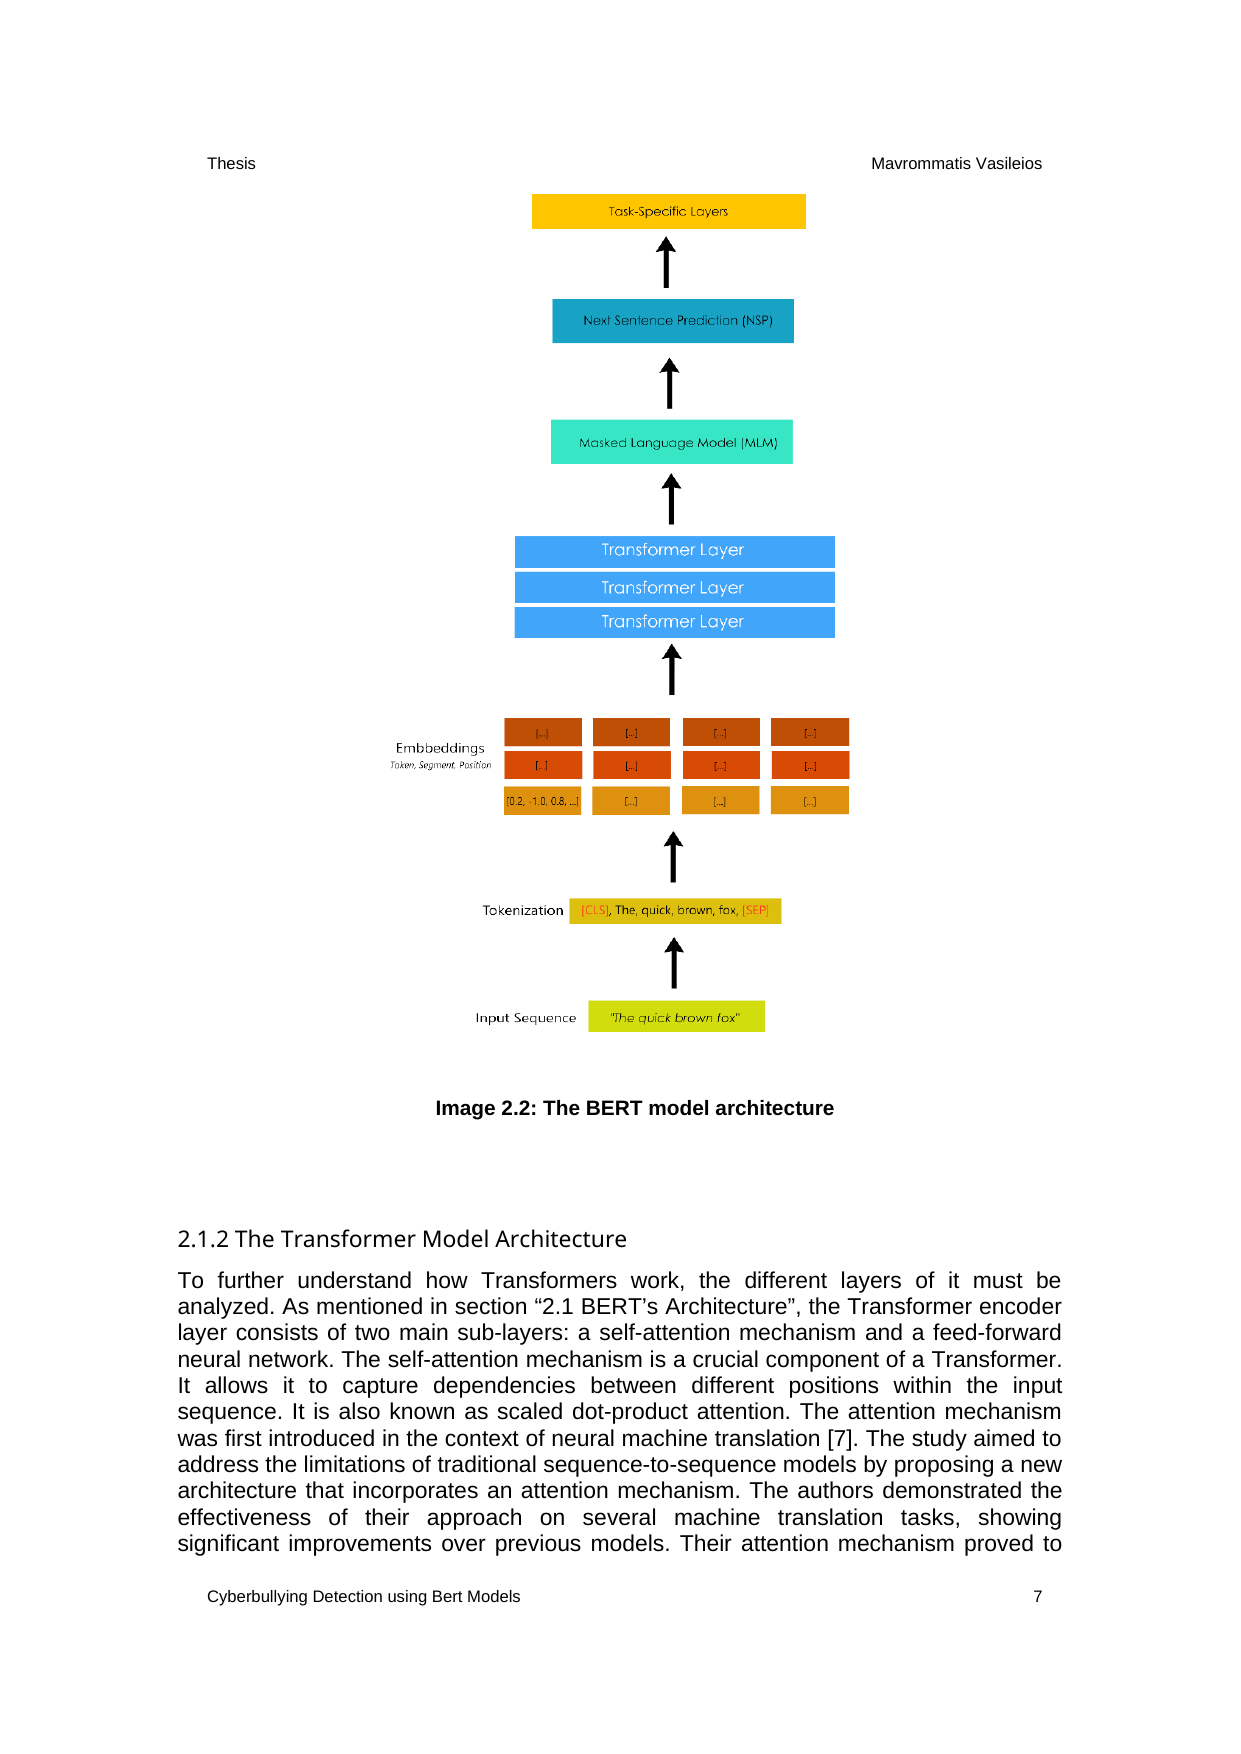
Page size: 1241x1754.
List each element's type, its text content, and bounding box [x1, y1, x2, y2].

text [177, 1267, 1063, 1556]
picture [323, 177, 947, 1058]
subtitle 2.1.2 The Transformer Model Architecture [177, 1223, 1063, 1254]
text Image 2.2: The BERT model architecture [177, 1096, 1063, 1120]
